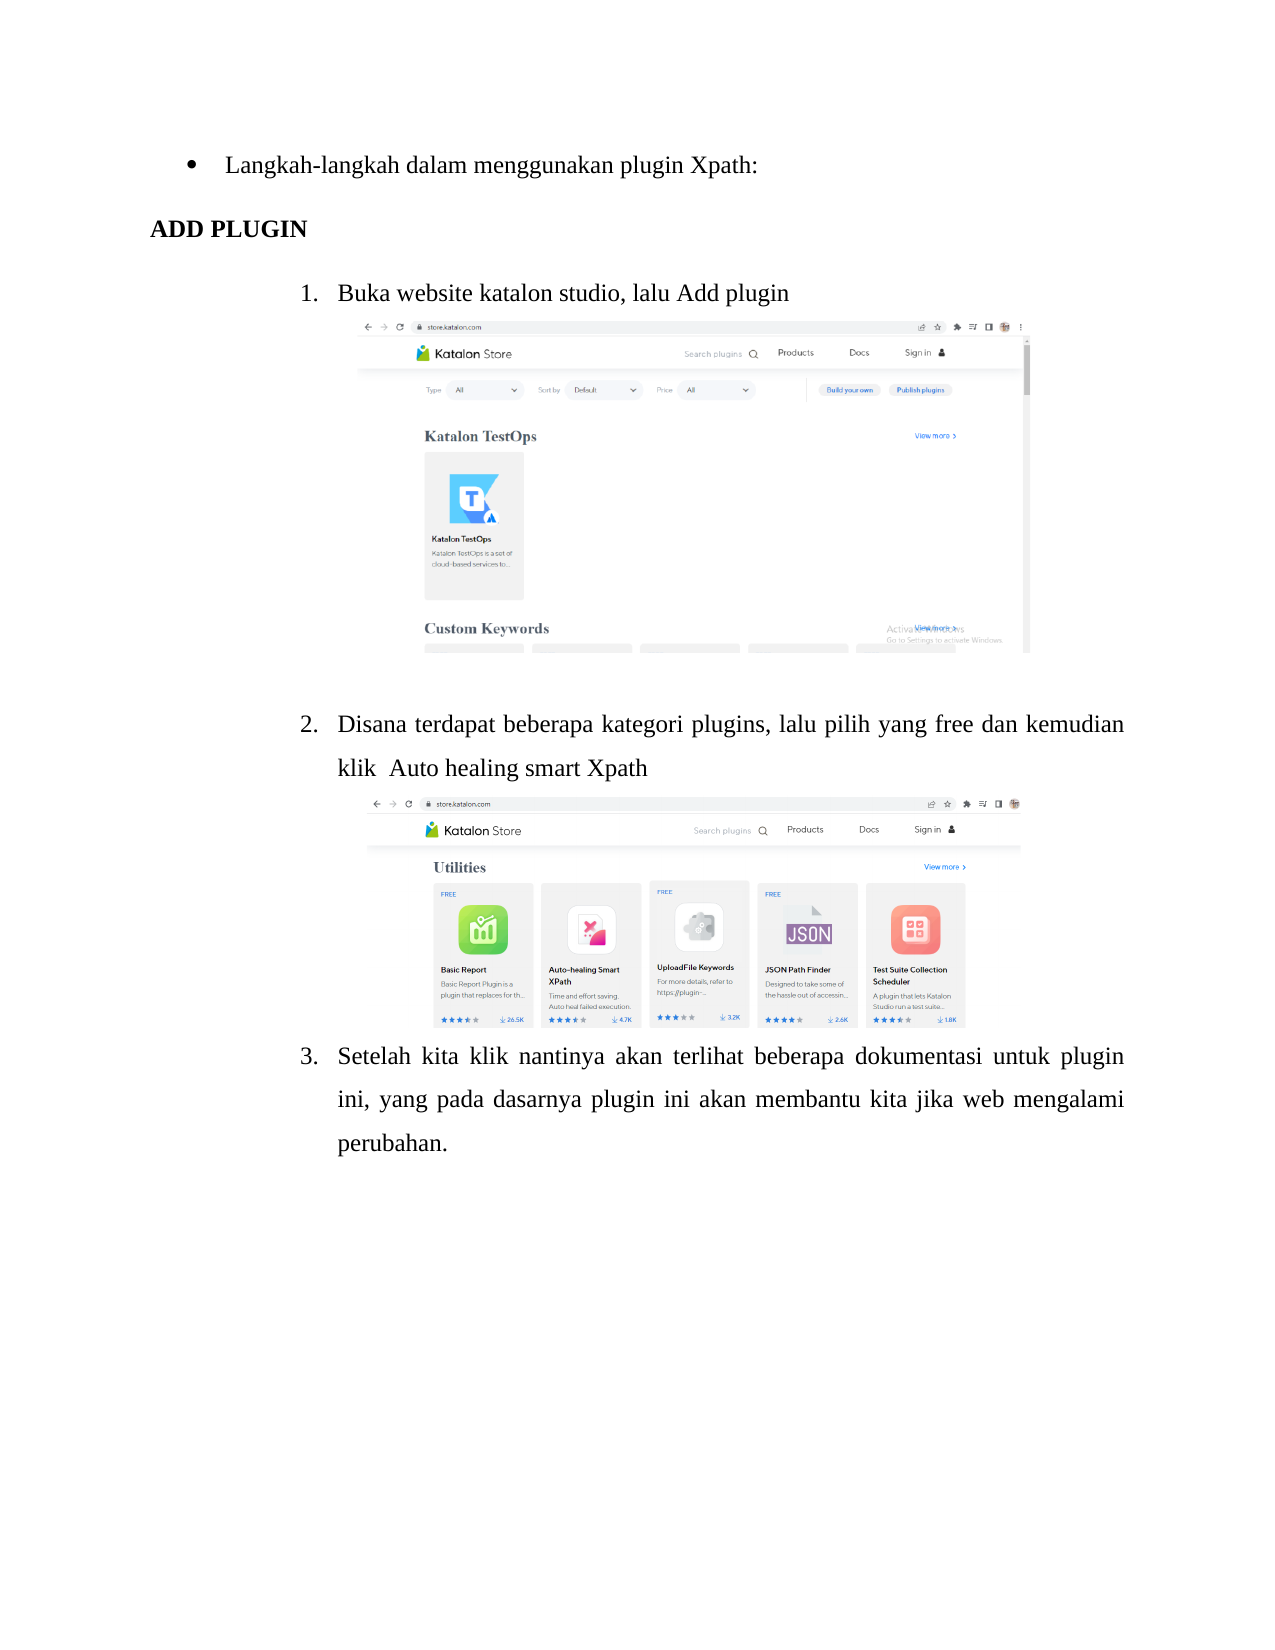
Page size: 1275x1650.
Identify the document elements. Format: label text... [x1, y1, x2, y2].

list Disana terdapat beberapa kategori plugins, lalu pilih yang free dan kemudian klik Auto healing smart Xpath [300, 709, 1125, 781]
picture [366, 795, 1021, 1028]
list Setelah kita klik nantinya akan terlihat beberapa dokumentasi untuk plugin ini, yang pada dasarnya plugin ini akan membantu kita jika web mengalami perubahan. [300, 1041, 1125, 1156]
picture [357, 321, 1031, 653]
list Langkah-langkah dalam menggunakan plugin Xpath: [187, 150, 1125, 179]
list Buka website katalon studio, lalu Add plugin [300, 278, 1125, 307]
text ADD PLUGIN [150, 214, 1125, 243]
